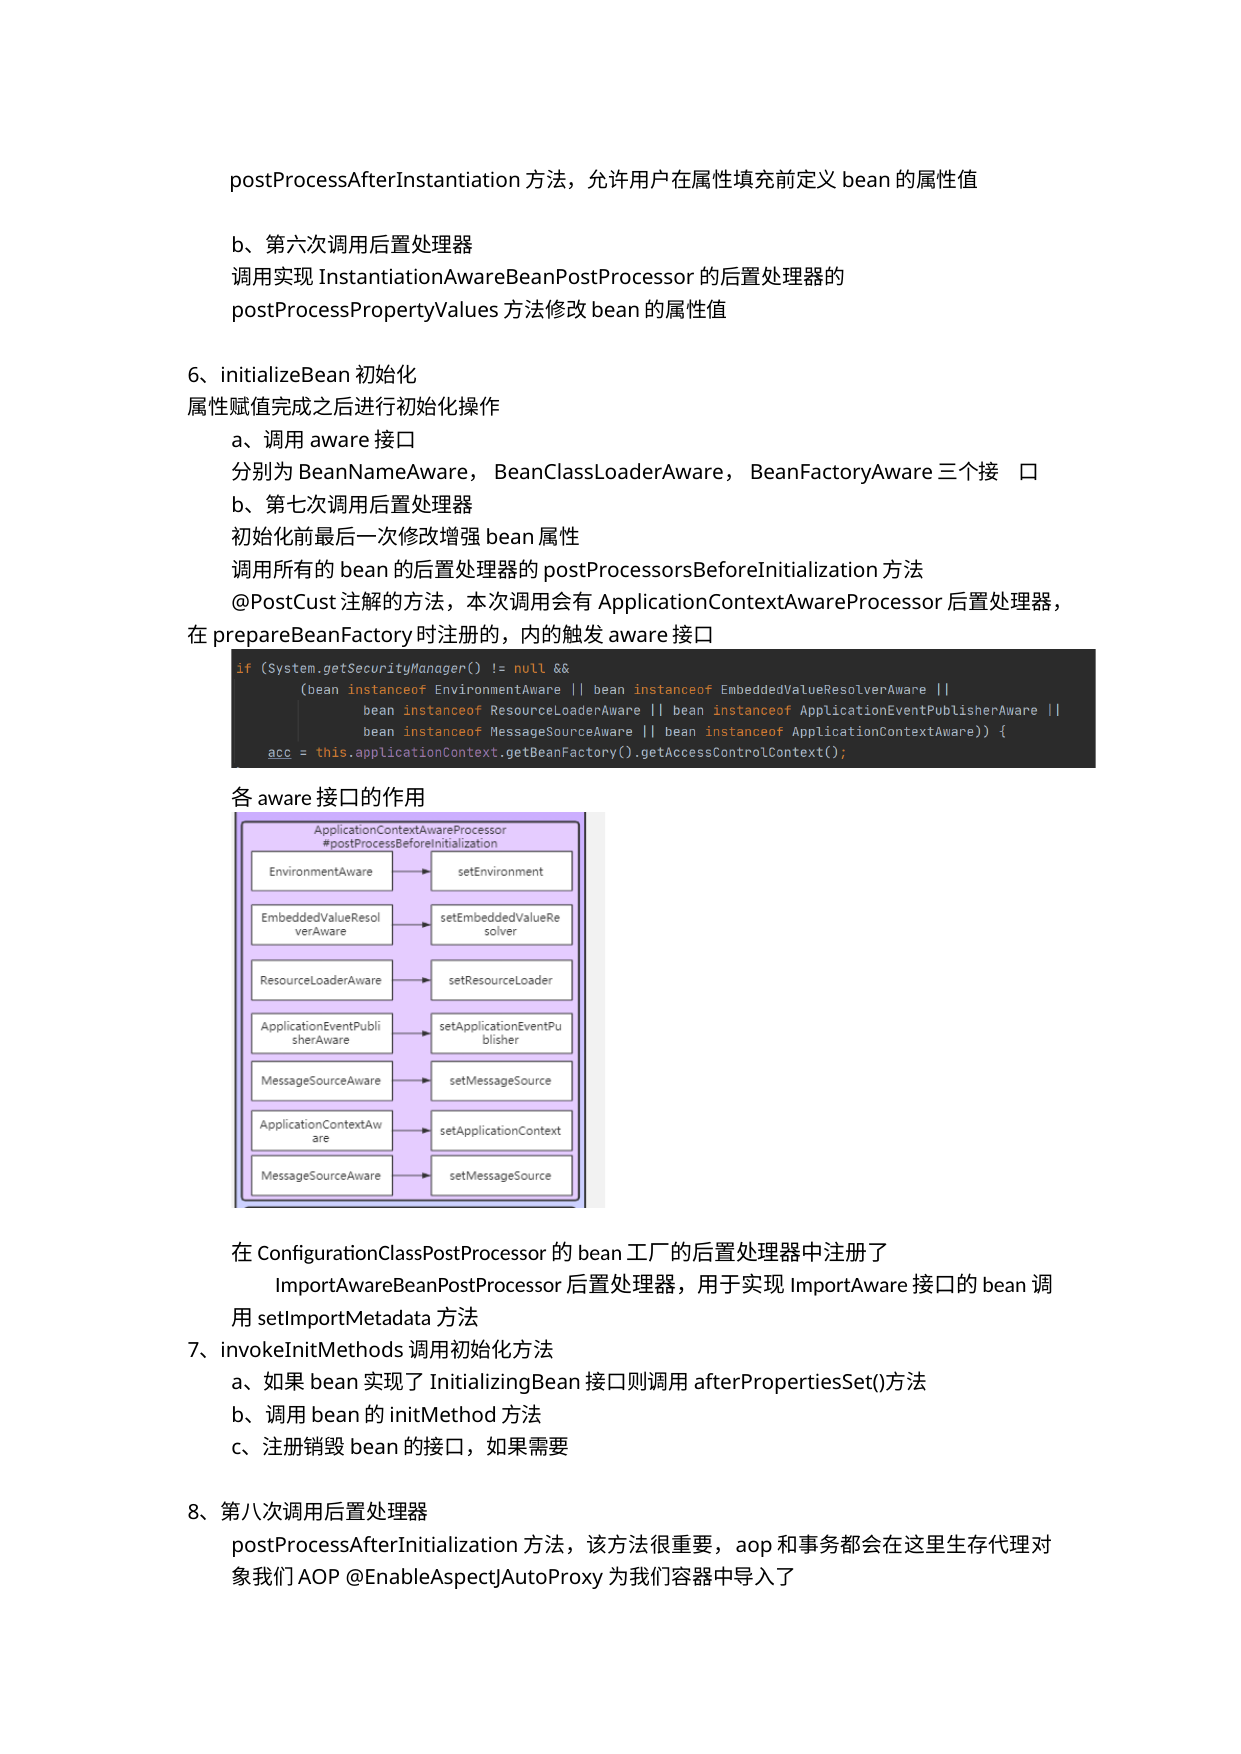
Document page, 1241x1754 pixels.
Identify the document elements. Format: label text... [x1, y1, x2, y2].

list ImportAwareBeanPostProcessor后置处理器，用于实现ImportAware接口的bean调 用setImportMetadata方法 [187, 1267, 1053, 1332]
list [229, 162, 1053, 194]
list 各aware接口的作用 [187, 779, 1053, 812]
list postProcessPropertyValues方法修改bean的属性值 [187, 292, 1053, 324]
text 7、invokeInitMethods调用初始化方法 [187, 1332, 1053, 1364]
picture [231, 649, 1096, 768]
picture [231, 812, 606, 1208]
list 调用实现InstantiationAwareBeanPostProcessor的后置处理器的 [187, 259, 1053, 292]
list 属性赋值完成之后进行初始化操作 [187, 389, 1053, 422]
list 调用aware接口 [187, 422, 1053, 454]
text b、调用bean的initMethod方法 [187, 1397, 1053, 1429]
list 在ConfigurationClassPostProcessor的bean工厂的后置处理器中注册了 [187, 1234, 1053, 1267]
list 初始化前最后一次修改增强bean属性 [231, 519, 1053, 552]
list 第七次调用后置处理器 [187, 487, 1053, 519]
list 分别为BeanNameAware， BeanClassLoaderAware， BeanFactoryAware三个接 口 [187, 454, 1053, 487]
text c、注册销毁bean的接口，如果需要 [187, 1429, 1053, 1462]
list postProcessAfterInitialization方法，该方法很重要，aop和事务都会在这里生存代理对 象我们AOP @EnableAspectJAutoProxy 为我们容器中导入了 [187, 1527, 1053, 1592]
text a、如果bean实现了InitializingBean接口则调用afterPropertiesSet()方法 [187, 1364, 1053, 1397]
list 8、第八次调用后置处理器 [187, 1494, 1053, 1527]
list b、第六次调用后置处理器 [187, 227, 1053, 259]
list 6、initializeBean初始化 [187, 357, 1053, 389]
list 调用所有的bean的后置处理器的postProcessorsBeforeInitialization方法 @PostCust注解的方法，本次调用会有ApplicationContextAwareProcessor后置处理器，在prepareBeanFactory时注册的，内的触发aware接口 [187, 552, 1053, 649]
